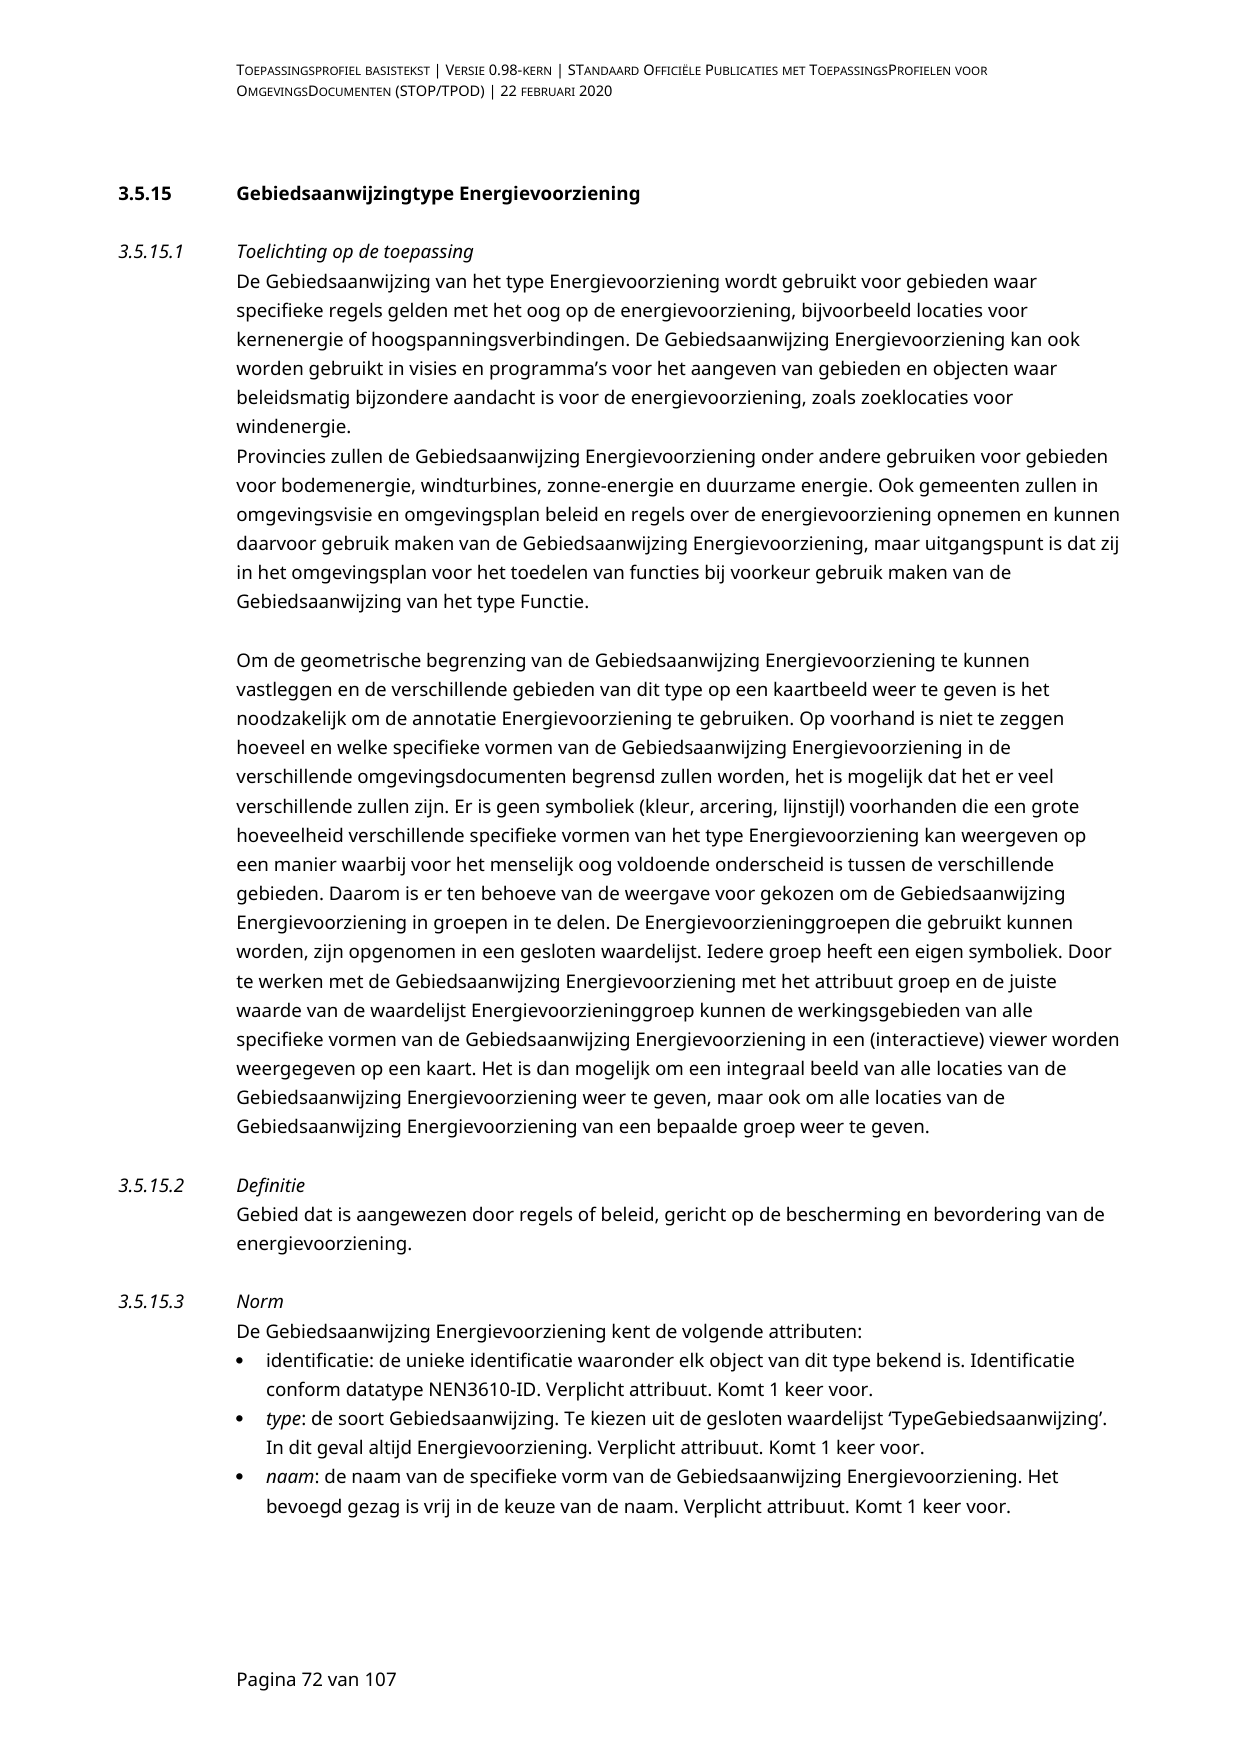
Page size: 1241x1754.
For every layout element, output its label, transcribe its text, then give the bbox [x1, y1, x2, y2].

text De Gebiedsaanwijzing Energievoorziening kent de volgende attributen: [236, 1315, 1122, 1344]
subtitle Norm [118, 1286, 1122, 1315]
subtitle Gebiedsaanwijzingtype Energievoorziening [118, 177, 1122, 206]
text Gebied dat is aangewezen door regels of beleid, gericht op de bescherming en bevordering van de energievoorziening. [236, 1198, 1122, 1256]
subtitle Definitie [118, 1169, 1122, 1198]
text naam: de naam van de specifieke vorm van de Gebiedsaanwijzing Energievoorziening. Het bevoegd gezag is vrij in de keuze van de naam. Verplicht attribuut. Komt 1 keer voor. [236, 1461, 1122, 1519]
text Om de geometrische begrenzing van de Gebiedsaanwijzing Energievoorziening te kunnen vastleggen en de verschillende gebieden van dit type op een kaartbeeld weer te geven is het noodzakelijk om de annotatie Energievoorziening te gebruiken. Op voorhand is niet te zeggen hoeveel en welke specifieke vormen van de Gebiedsaanwijzing Energievoorziening in de verschillende omgevingsdocumenten begrensd zullen worden, het is mogelijk dat het er veel verschillende zullen zijn. Er is geen symboliek (kleur, arcering, lijnstijl) voorhanden die een grote hoeveelheid verschillende specifieke vormen van het type Energievoorziening kan weergeven op een manier waarbij voor het menselijk oog voldoende onderscheid is tussen de verschillende gebieden. Daarom is er ten behoeve van de weergave voor gekozen om de Gebiedsaanwijzing Energievoorziening in groepen in te delen. De Energievoorzieninggroepen die gebruikt kunnen worden, zijn opgenomen in een gesloten waardelijst. Iedere groep heeft een eigen symboliek. Door te werken met de Gebiedsaanwijzing Energievoorziening met het attribuut groep en de juiste waarde van de waardelijst Energievoorzieninggroep kunnen de werkingsgebieden van alle specifieke vormen van de Gebiedsaanwijzing Energievoorziening in een (interactieve) viewer worden weergegeven op een kaart. Het is dan mogelijk om een integraal beeld van alle locaties van de Gebiedsaanwijzing Energievoorziening weer te geven, maar ook om alle locaties van de Gebiedsaanwijzing Energievoorziening van een bepaalde groep weer te geven. [236, 644, 1122, 1140]
text Provincies zullen de Gebiedsaanwijzing Energievoorziening onder andere gebruiken voor gebieden voor bodemenergie, windturbines, zonne-energie en duurzame energie. Ook gemeenten zullen in omgevingsvisie en omgevingsplan beleid en regels over de energievoorziening opnemen en kunnen daarvoor gebruik maken van de Gebiedsaanwijzing Energievoorziening, maar uitgangspunt is dat zij in het omgevingsplan voor het toedelen van functies bij voorkeur gebruik maken van de Gebiedsaanwijzing van het type Functie. [236, 440, 1122, 615]
subtitle Toelichting op de toepassing [118, 236, 1122, 265]
text type: de soort Gebiedsaanwijzing. Te kiezen uit de gesloten waardelijst ‘TypeGebiedsaanwijzing’. In dit geval altijd Energievoorziening. Verplicht attribuut. Komt 1 keer voor. [236, 1402, 1122, 1461]
text identificatie: de unieke identificatie waaronder elk object van dit type bekend is. Identificatie conform datatype NEN3610-ID. Verplicht attribuut. Komt 1 keer voor. [236, 1344, 1122, 1402]
text De Gebiedsaanwijzing van het type Energievoorziening wordt gebruikt voor gebieden waar specifieke regels gelden met het oog op de energievoorziening, bijvoorbeeld locaties voor kernenergie of hoogspanningsverbindingen. De Gebiedsaanwijzing Energievoorziening kan ook worden gebruikt in visies en programma’s voor het aangeven van gebieden en objecten waar beleidsmatig bijzondere aandacht is voor de energievoorziening, zoals zoeklocaties voor windenergie. [236, 265, 1122, 440]
